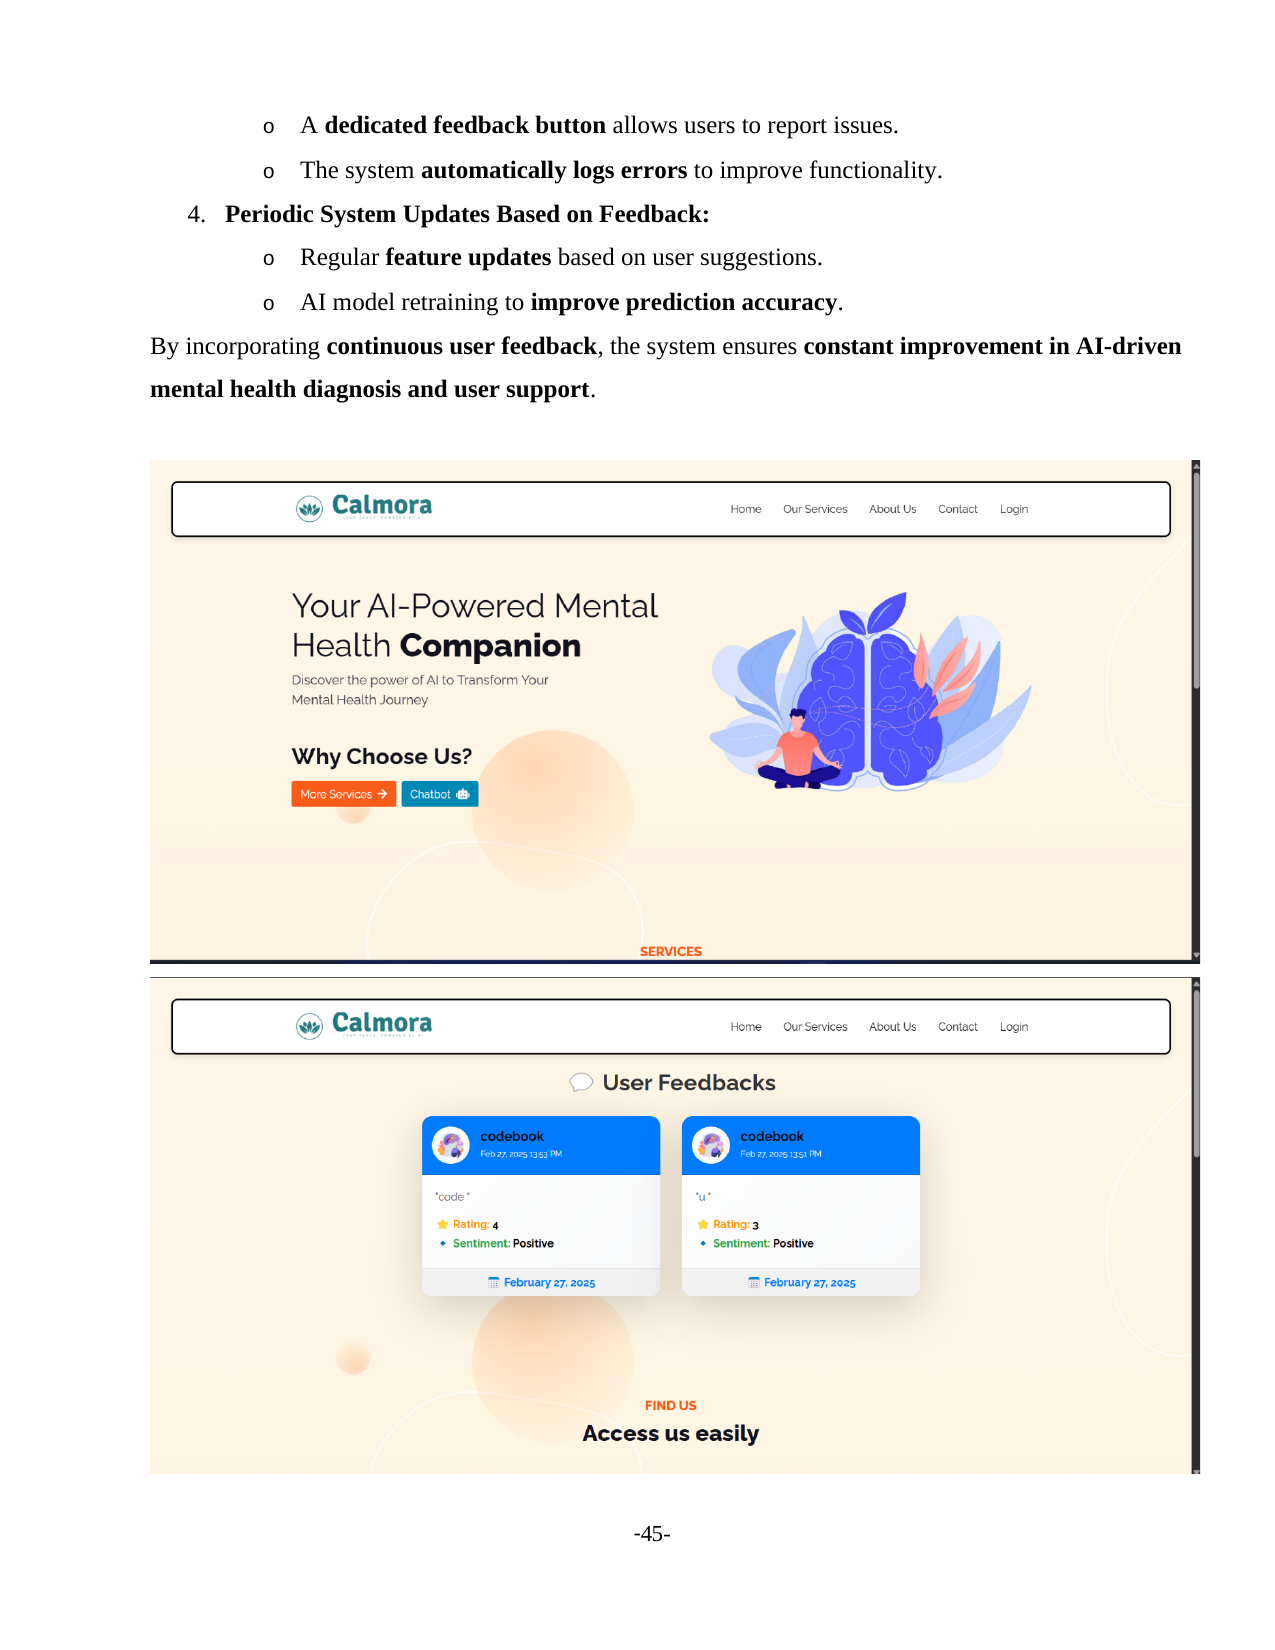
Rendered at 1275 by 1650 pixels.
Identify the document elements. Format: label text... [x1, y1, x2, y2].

list A dedicated feedback button allows users to report issues. [262, 110, 1200, 140]
list Periodic System Updates Based on Feedback: [187, 199, 1200, 228]
list The system automatically logs errors to improve functionality. [262, 155, 1200, 184]
picture [150, 460, 1200, 964]
text By incorporating continuous user feedback, the system ensures constant improvement in AI-driven mental health diagnosis and user support. [150, 331, 1200, 403]
picture [150, 977, 1200, 1474]
list Regular feature updates based on user suggestions. [262, 242, 1200, 272]
list AI model retraining to improve prediction accuracy. [262, 287, 1200, 316]
